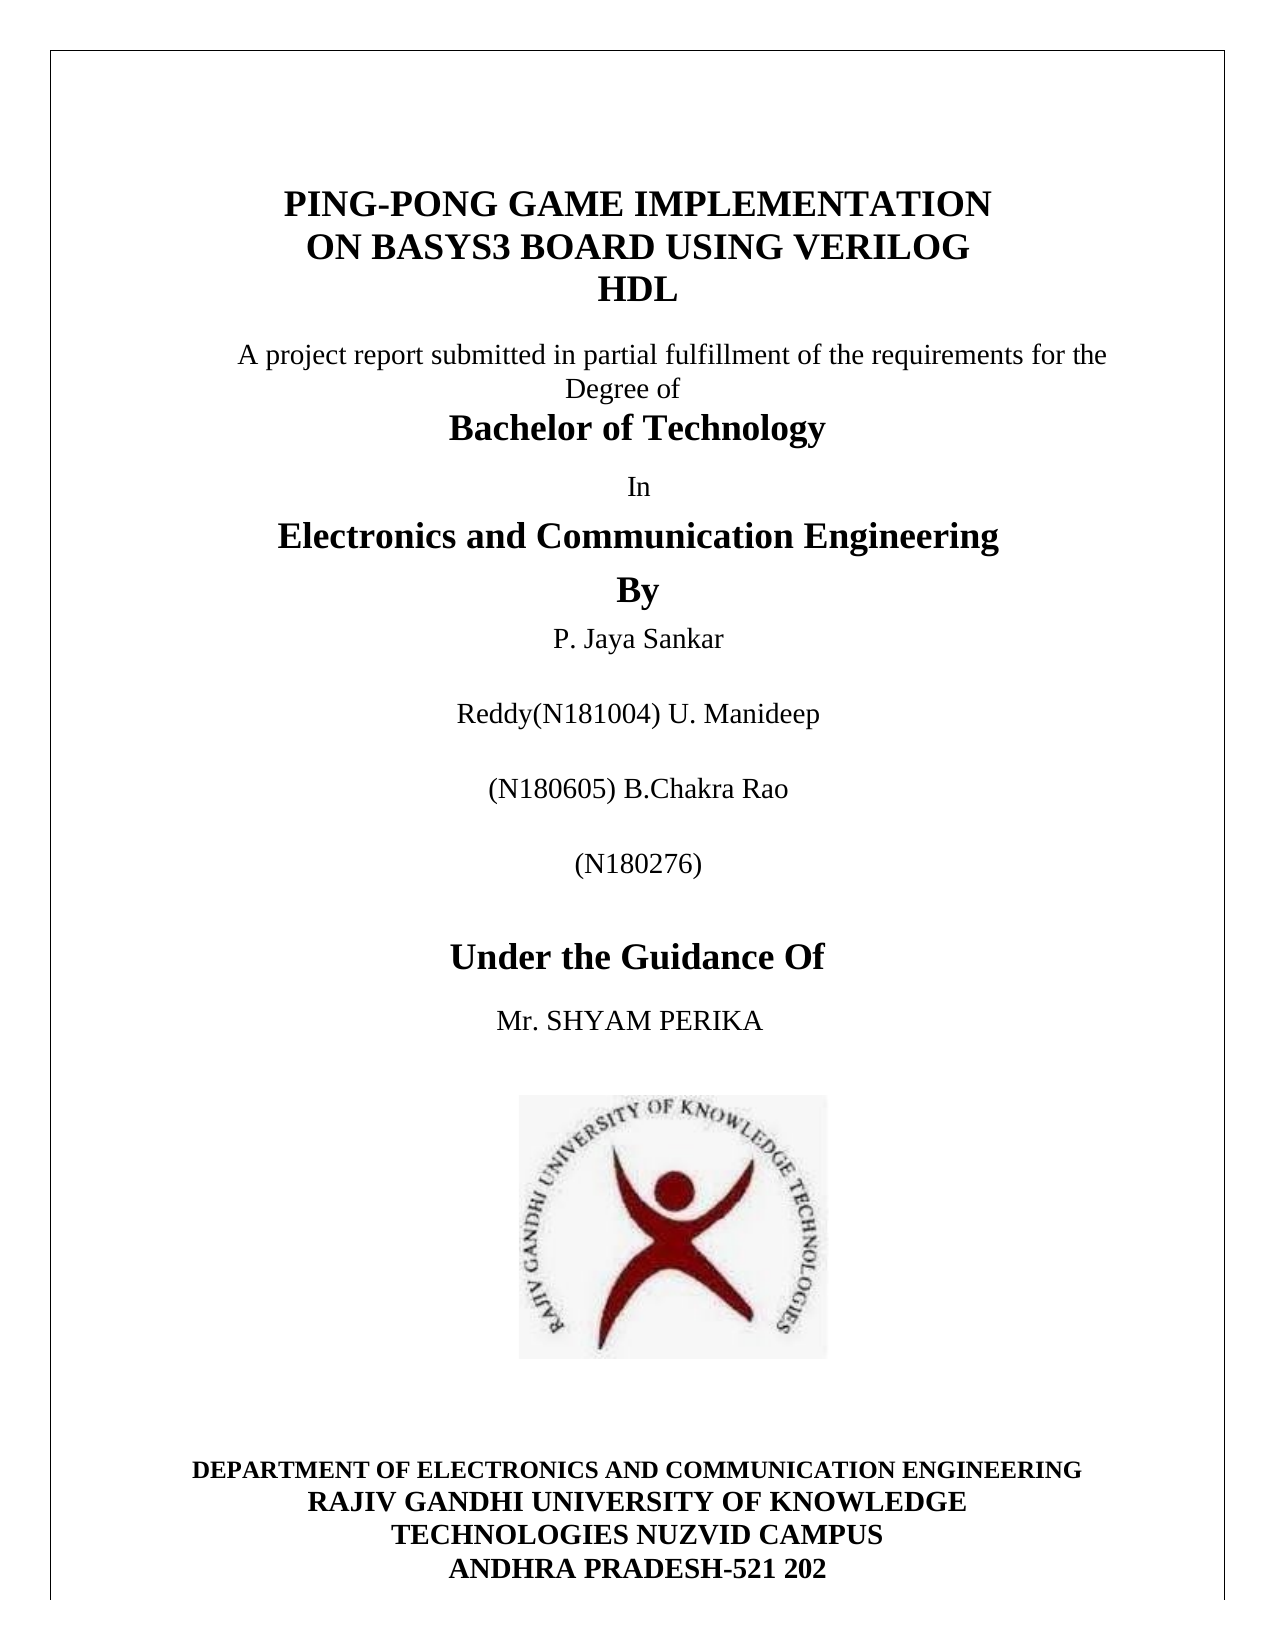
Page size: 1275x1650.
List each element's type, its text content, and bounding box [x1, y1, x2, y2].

text A project report submitted in partial fulfillment of the requirements for the [191, 338, 1153, 371]
subtitle Electronics and Communication Engineering By [261, 514, 1016, 611]
subtitle Under the Guidance Of [133, 934, 1141, 977]
text Degree of [230, 371, 1016, 405]
text DEPARTMENT OF ELECTRONICS AND COMMUNICATION ENGINEERING RAJIV GANDHI UNIVERSITY OF KNOWLEDGE TECHNOLOGIES NUZVID CAMPUS [185, 1455, 1089, 1551]
text ANDHRA PRADESH-521 202 [133, 1551, 1142, 1585]
text Mr. SHYAM PERIKA [133, 1003, 1126, 1037]
text In [133, 469, 1144, 502]
subtitle Bachelor of Technology [133, 406, 1142, 449]
subtitle PING-PONG GAME IMPLEMENTATION ON BASYS3 BOARD USING VERILOG HDL [262, 183, 1014, 309]
picture [518, 1095, 829, 1359]
text P. Jaya Sankar Reddy(N181004) U. Manideep (N180605) B.Chakra Rao (N180276) [448, 622, 828, 879]
